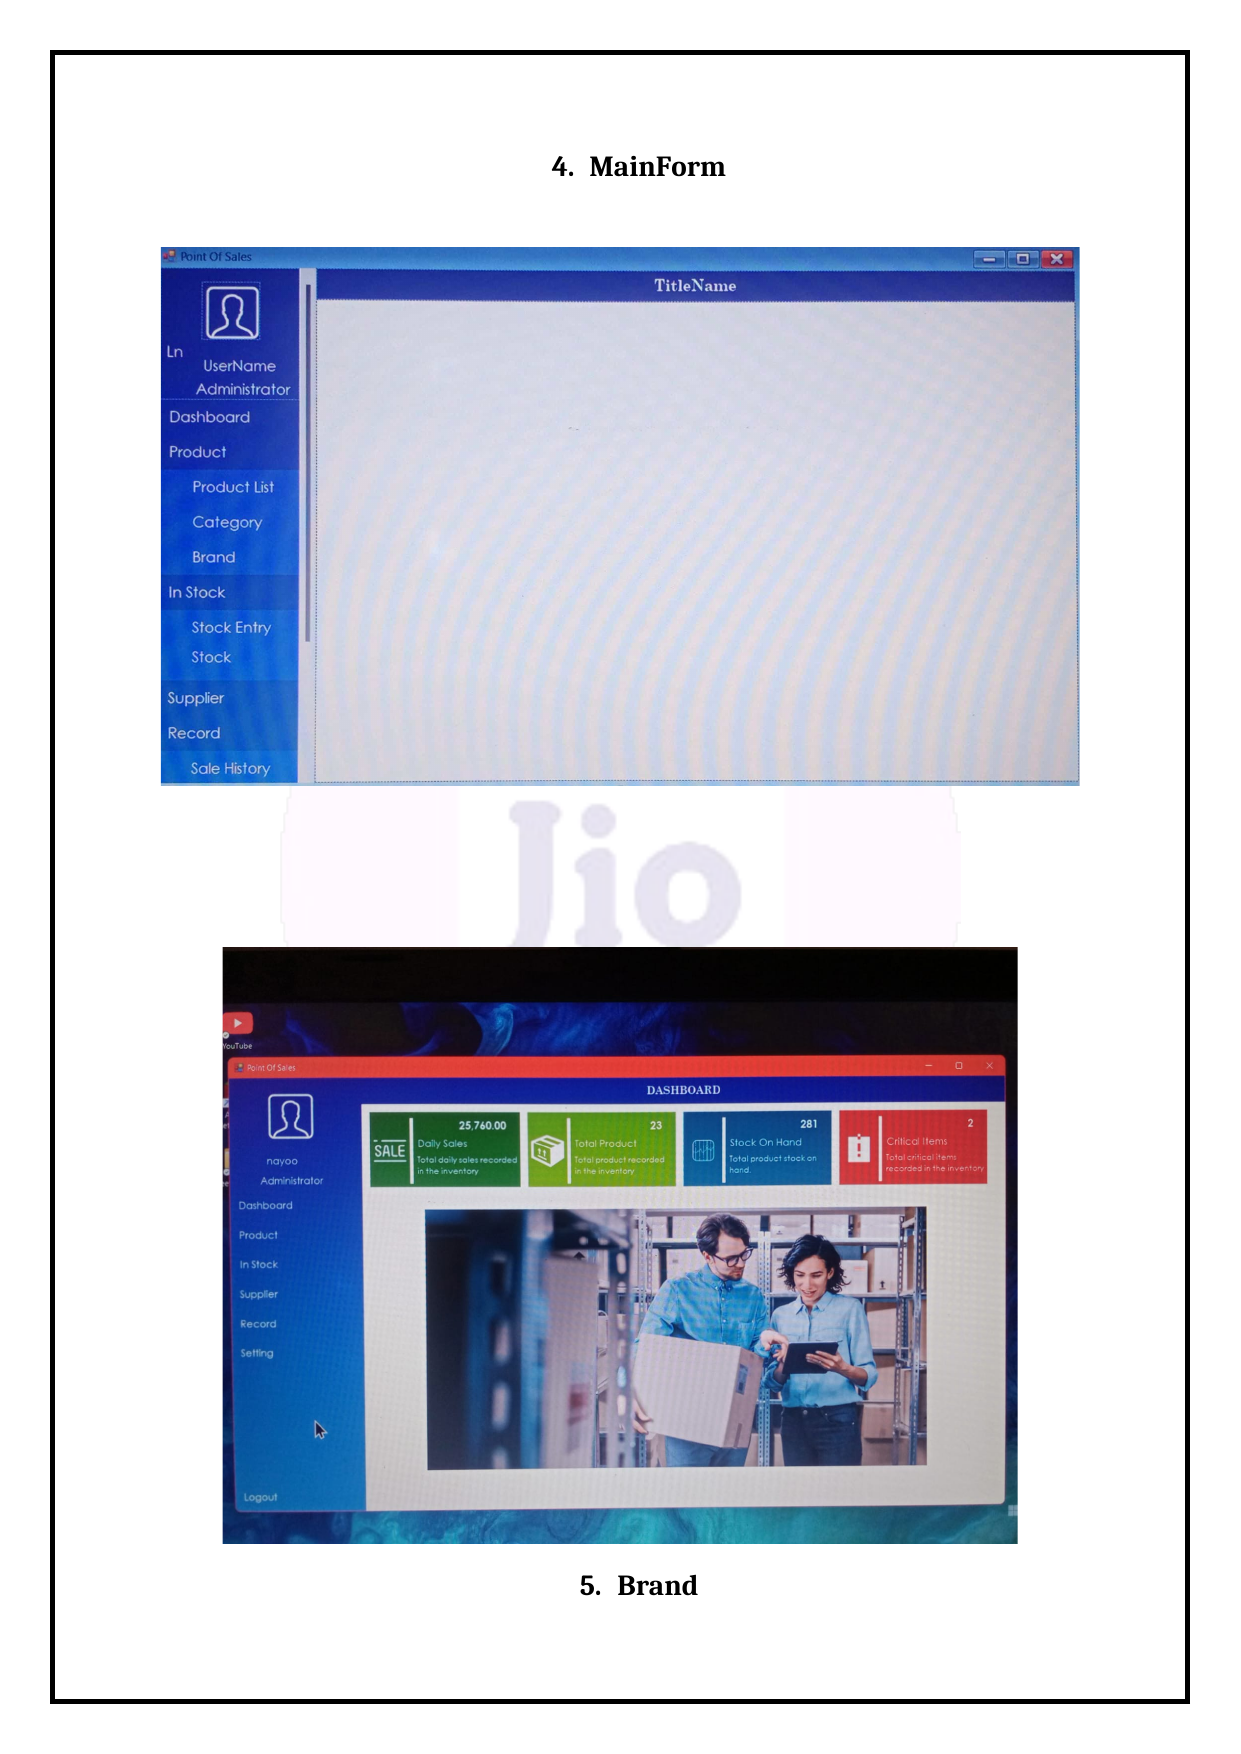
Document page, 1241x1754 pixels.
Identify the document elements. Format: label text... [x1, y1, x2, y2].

picture [222, 947, 1018, 1544]
list Brand [187, 1569, 1090, 1602]
list MainForm [187, 150, 1090, 183]
picture [160, 247, 1080, 786]
